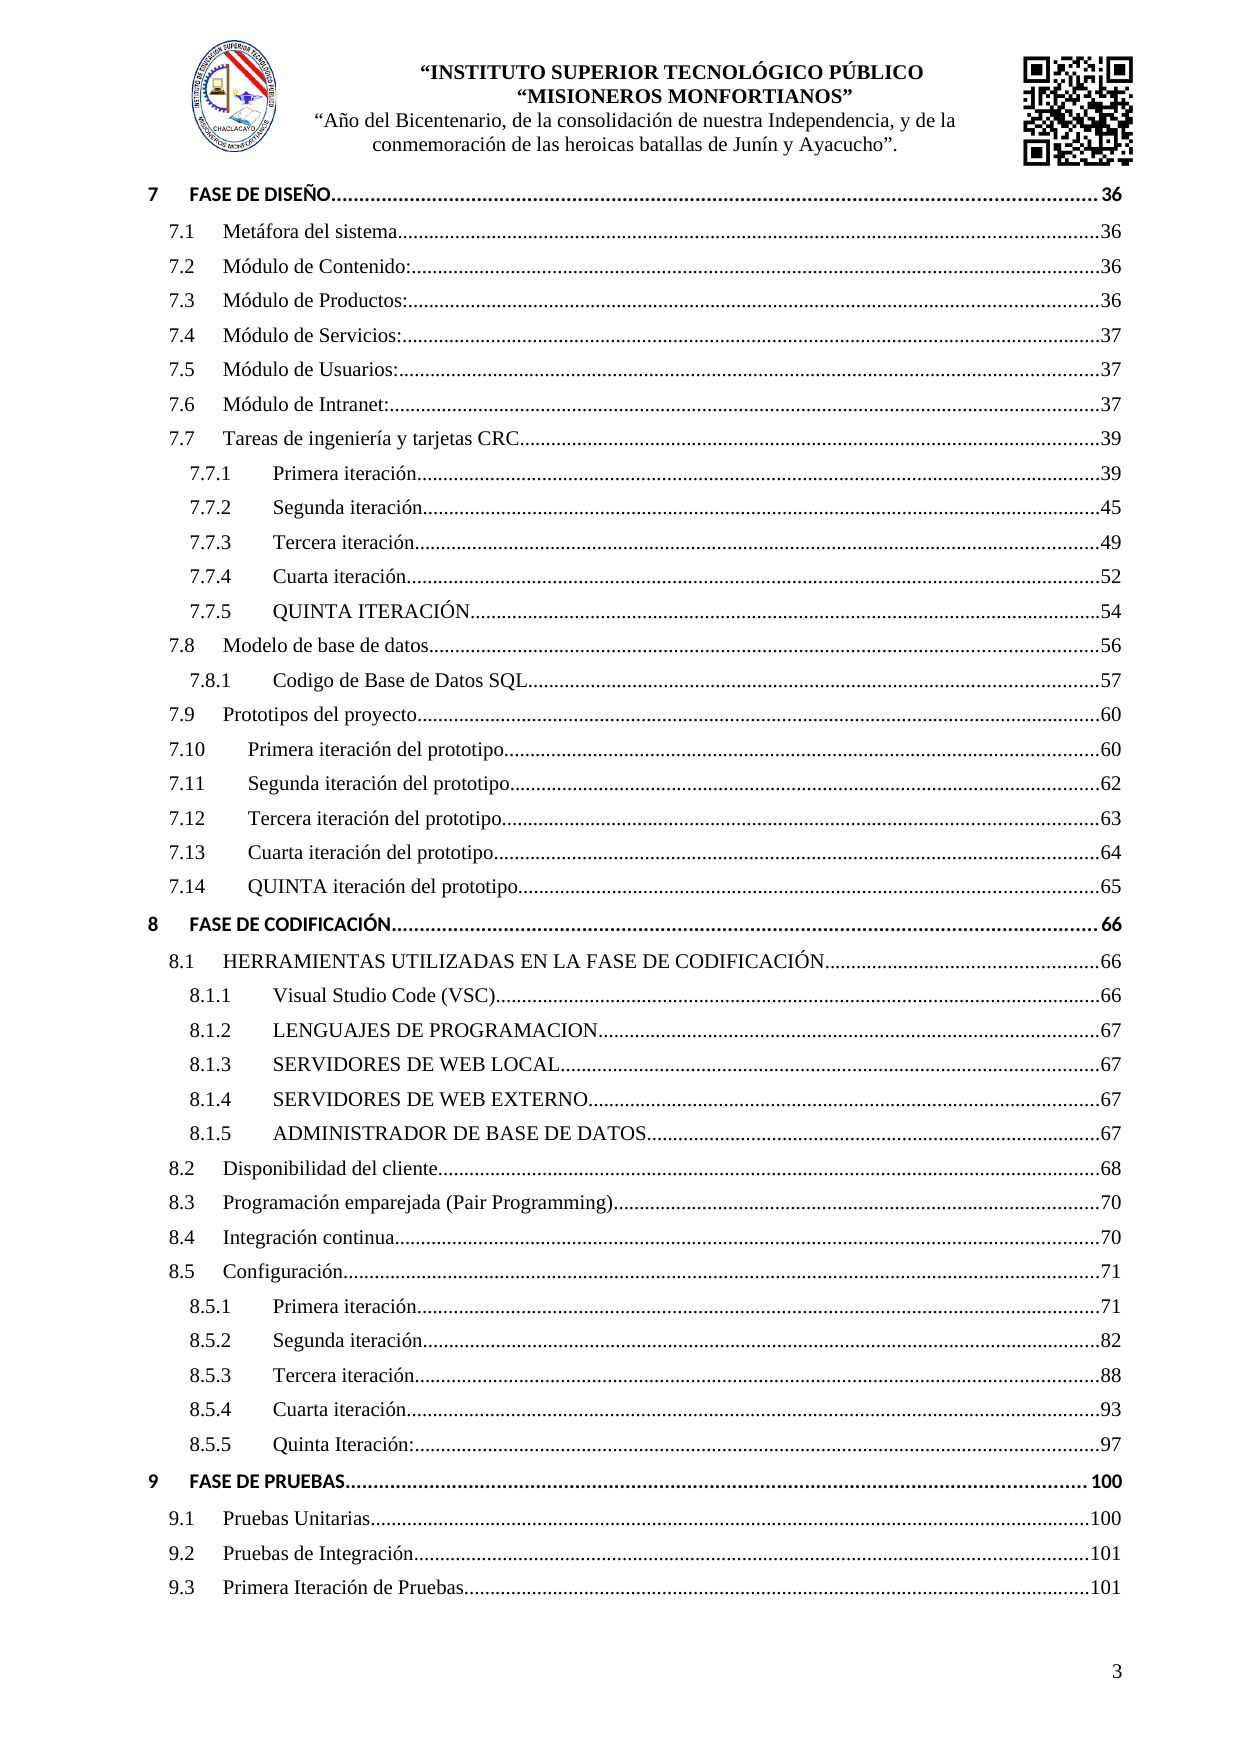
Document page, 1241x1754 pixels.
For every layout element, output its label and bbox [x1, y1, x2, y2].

picture [1018, 51, 1137, 170]
picture [191, 40, 277, 152]
